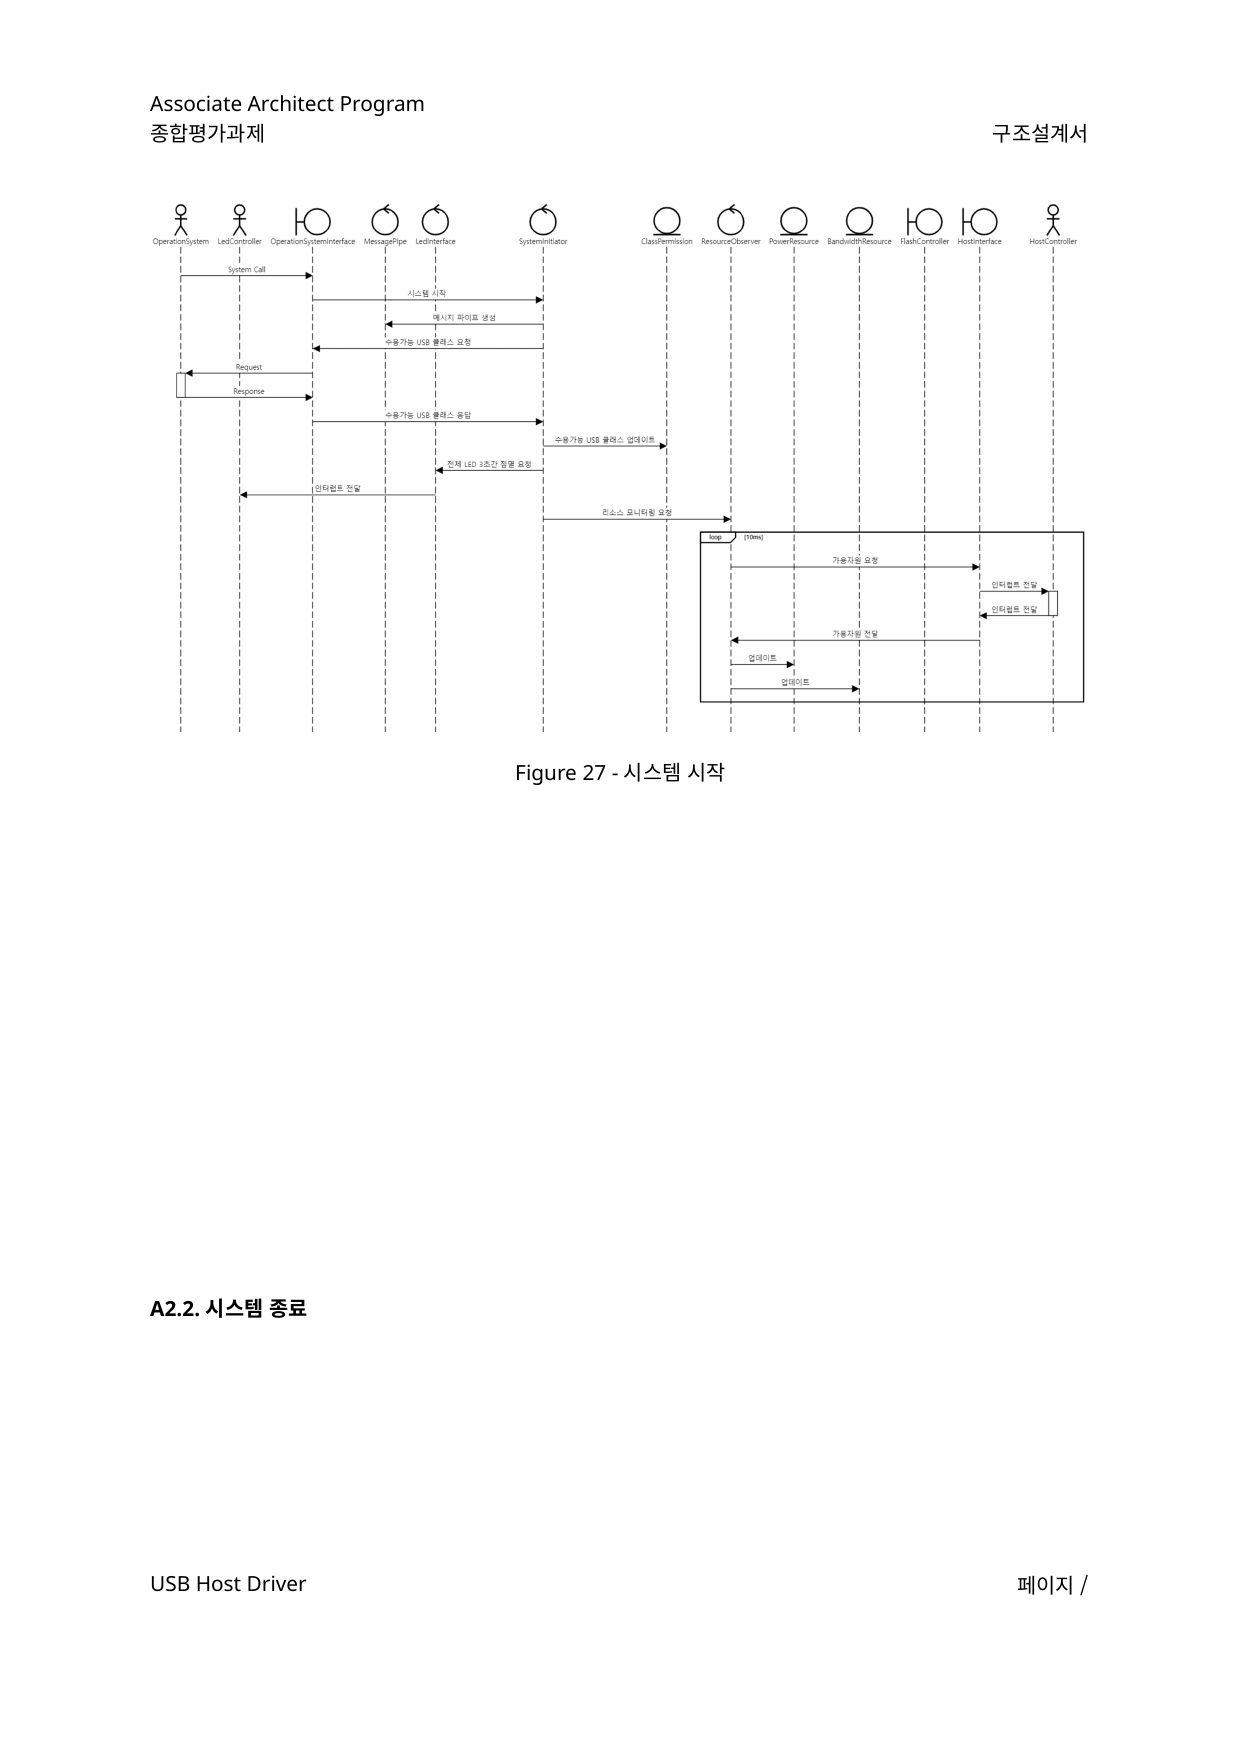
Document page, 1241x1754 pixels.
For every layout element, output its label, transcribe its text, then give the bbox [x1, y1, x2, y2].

text A2.2. 시스템 종료 [150, 1293, 1090, 1323]
picture [150, 200, 1091, 732]
